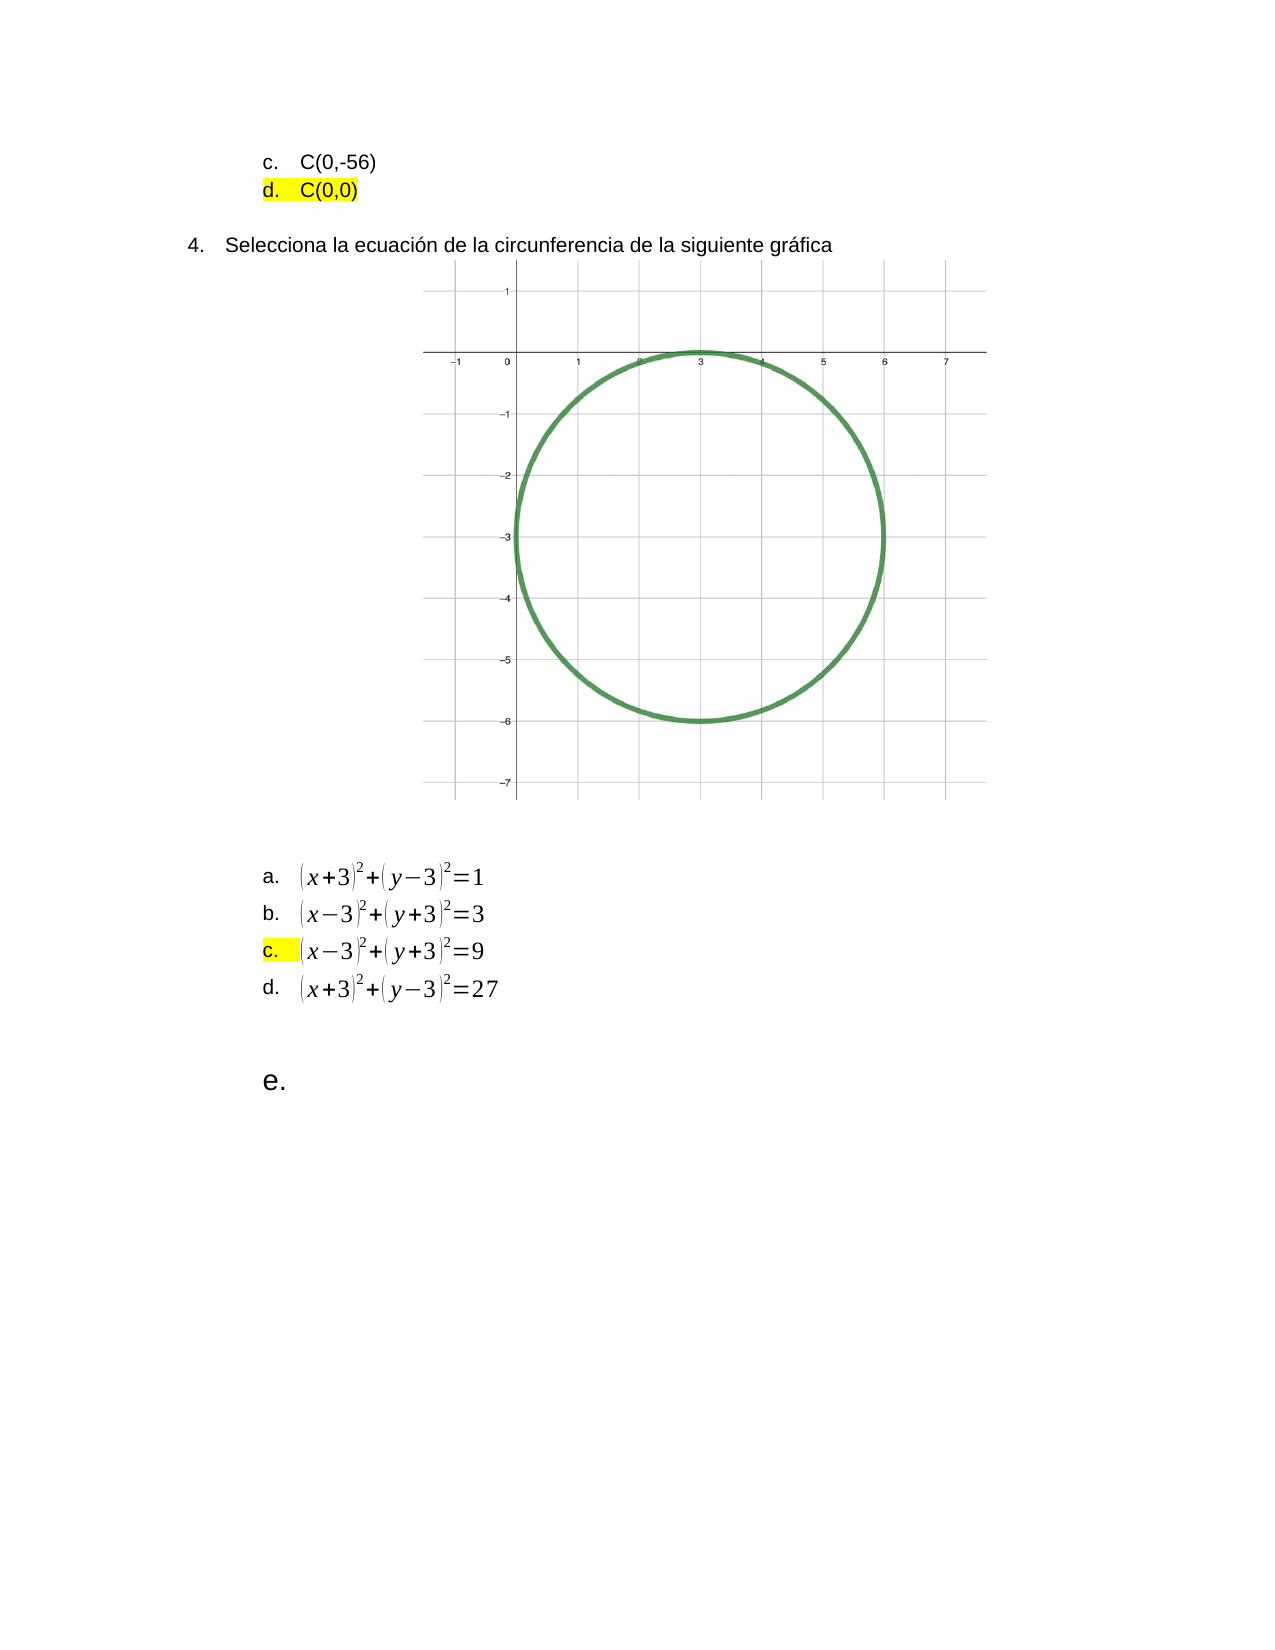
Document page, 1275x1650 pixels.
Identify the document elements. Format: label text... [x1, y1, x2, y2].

list C(0,0) [262, 177, 1125, 201]
list C(0,-56) [262, 150, 1125, 174]
picture [225, 260, 1184, 800]
list Selecciona la ecuación de la circunferencia de la siguiente gráfica [187, 232, 1125, 256]
